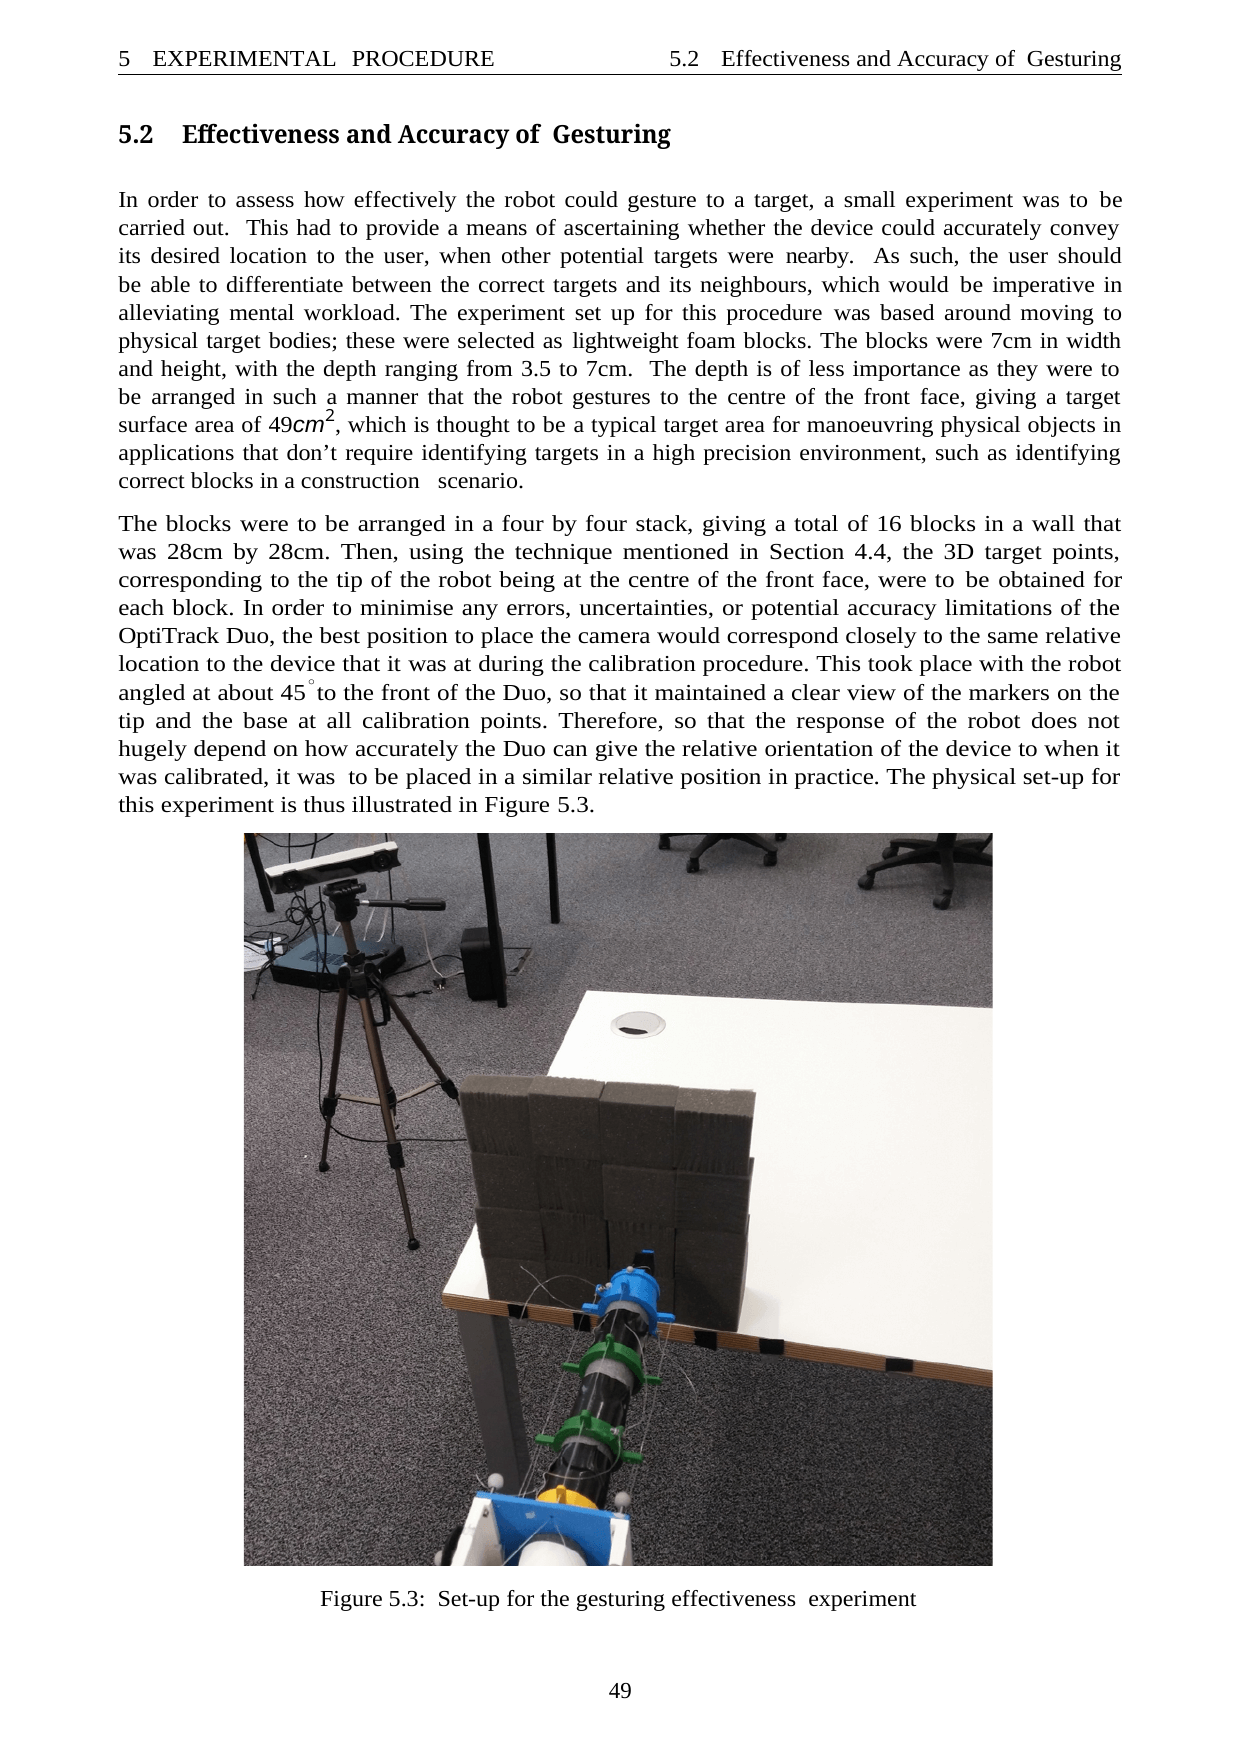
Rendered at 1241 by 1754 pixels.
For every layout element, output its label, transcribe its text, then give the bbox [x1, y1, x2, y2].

picture [243, 833, 993, 1566]
text The blocks were to be arranged in a four by four stack, giving a total of 16 blocks in a wall that was 28cm by 28cm. Then, using the technique mentioned in Section 4.4, the 3D target points, corresponding to the tip of the robot being at the centre of the front face, were to be obtained for each block. In order to minimise any errors, uncertainties, or potential accuracy limitations of the OptiTrack Duo, the best position to place the camera would correspond closely to the same relative location to the device that it was at during the calibration procedure. This took place with the robot angled at about 45◦to the front of the Duo, so that it maintained a clear view of the markers on the tip and the base at all calibration points. Therefore, so that the response of the robot does not hugely depend on how accurately the Duo can give the relative orientation of the device to when it was calibrated, it was to be placed in a similar relative position in practice. The physical set-up for this experiment is thus illustrated in Figure 5.3. [118, 509, 1122, 818]
list Effectiveness and Accuracy of Gesturing [118, 116, 1134, 150]
text In order to assess how effectively the robot could gesture to a target, a small experiment was to be carried out. This had to provide a means of ascertaining whether the device could accurately convey its desired location to the user, when other potential targets were nearby. As such, the user should be able to differentiate between the correct targets and its neighbours, which would be imperative in alleviating mental workload. The experiment set up for this procedure was based around moving to physical target bodies; these were selected as lightweight foam blocks. The blocks were 7cm in width and height, with the depth ranging from 3.5 to 7cm. The depth is of less importance as they were to be arranged in such a manner that the robot gestures to the centre of the front face, giving a target surface area of 49cm2, which is thought to be a typical target area for manoeuvring physical objects in applications that don’t require identifying targets in a high precision environment, such as identifying correct blocks in a construction scenario. [118, 185, 1122, 494]
